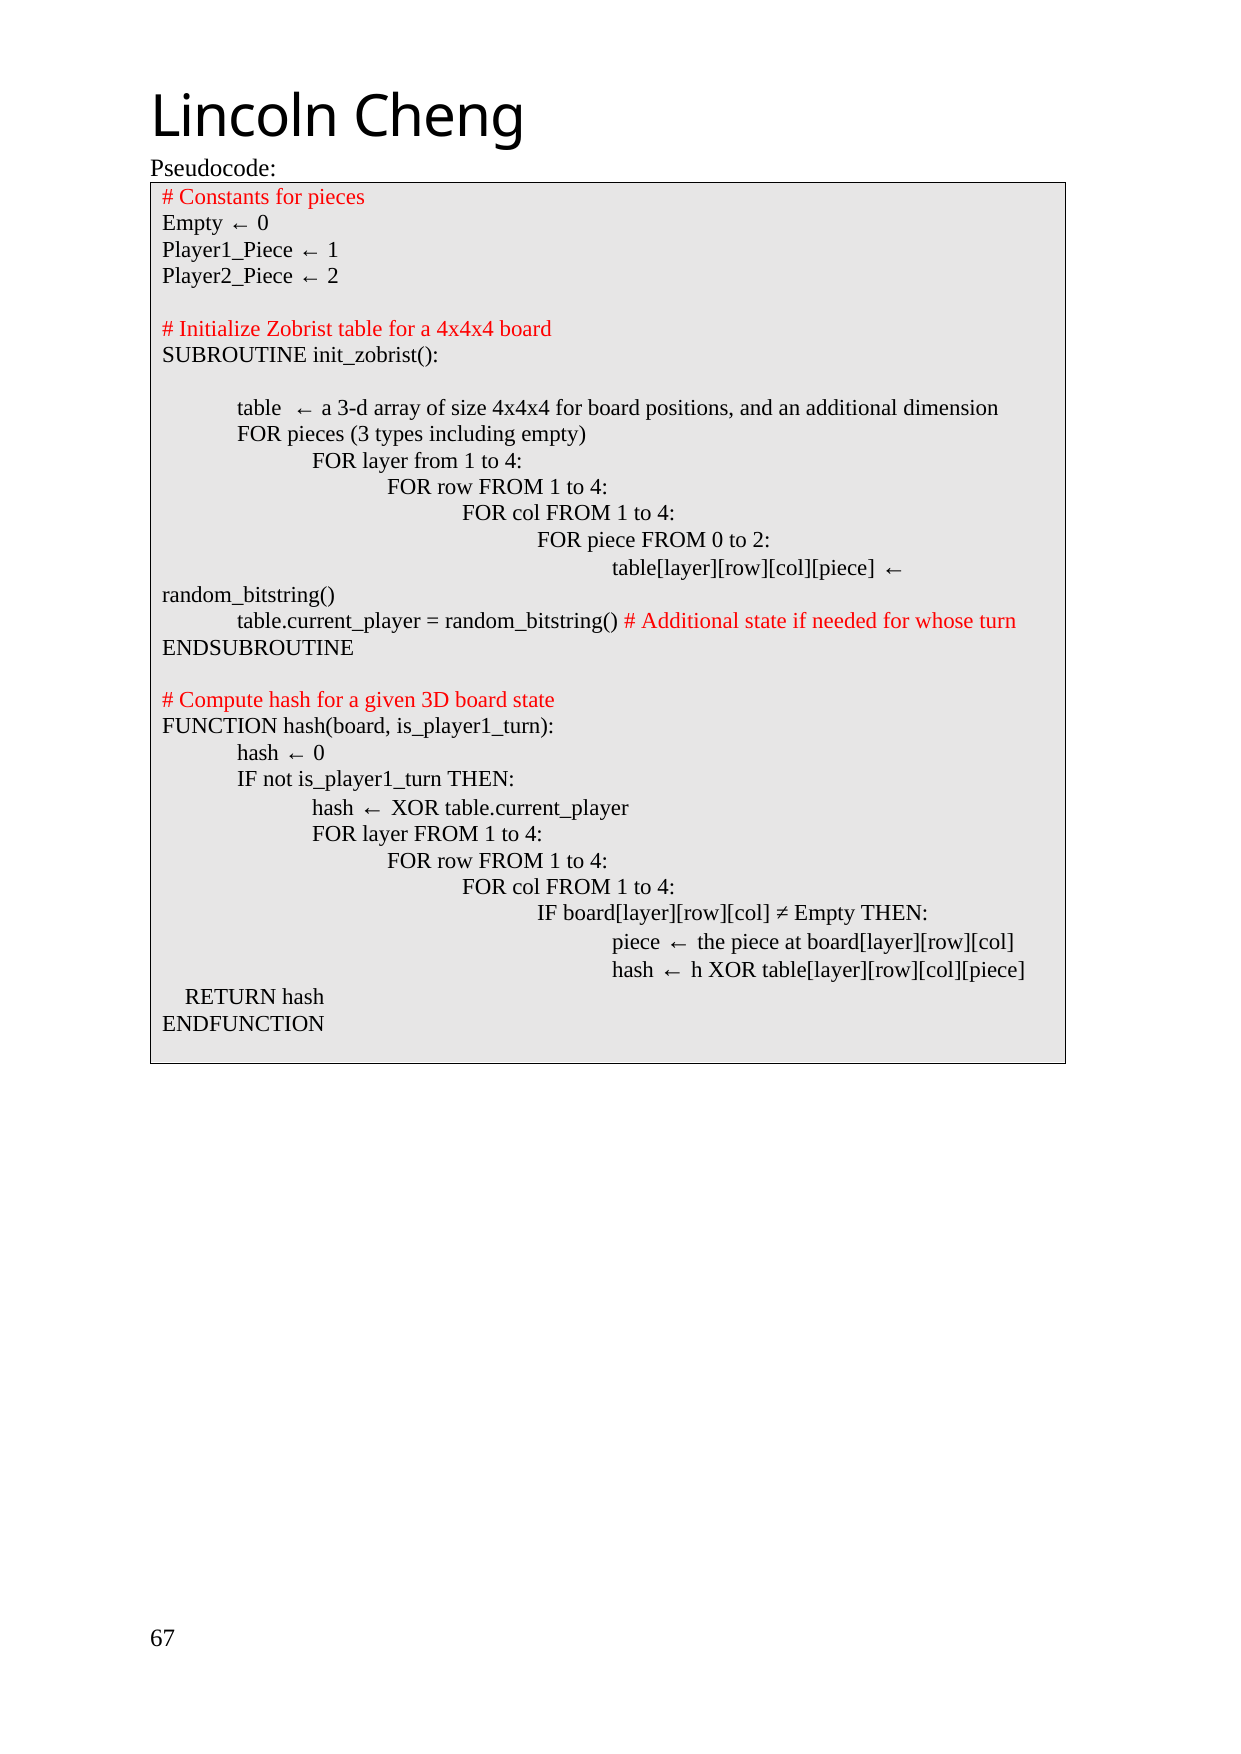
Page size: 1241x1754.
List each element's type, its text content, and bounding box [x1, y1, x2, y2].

text Pseudocode: [150, 153, 1090, 182]
table_header # Constants for pieces Empty ← 0 Player1_Piece ← 1 Player2_Piece ← 2 # Initialize Zobrist table for a 4x4x4 board SUBROUTINE init_zobrist(): table ← a 3-d array of size 4x4x4 for board positions, and an additional dimension FOR pieces (3 types including empty) FOR layer from 1 to 4: FOR row FROM 1 to 4: FOR col FROM 1 to 4: FOR piece FROM 0 to 2: table[layer][row][col][piece] ← random_bitstring() table.current_player = random_bitstring() # Additional state if needed for whose turn ENDSUBROUTINE # Compute hash for a given 3D board state FUNCTION hash(board, is_player1_turn): hash ← 0 IF not is_player1_turn THEN: hash ← XOR table.current_player FOR layer FROM 1 to 4: FOR row FROM 1 to 4: FOR col FROM 1 to 4: IF board[layer][row][col] ≠ Empty THEN: piece ← the piece at board[layer][row][col] hash ← h XOR table[layer][row][col][piece] RETURN hash ENDFUNCTION [151, 183, 1065, 1062]
